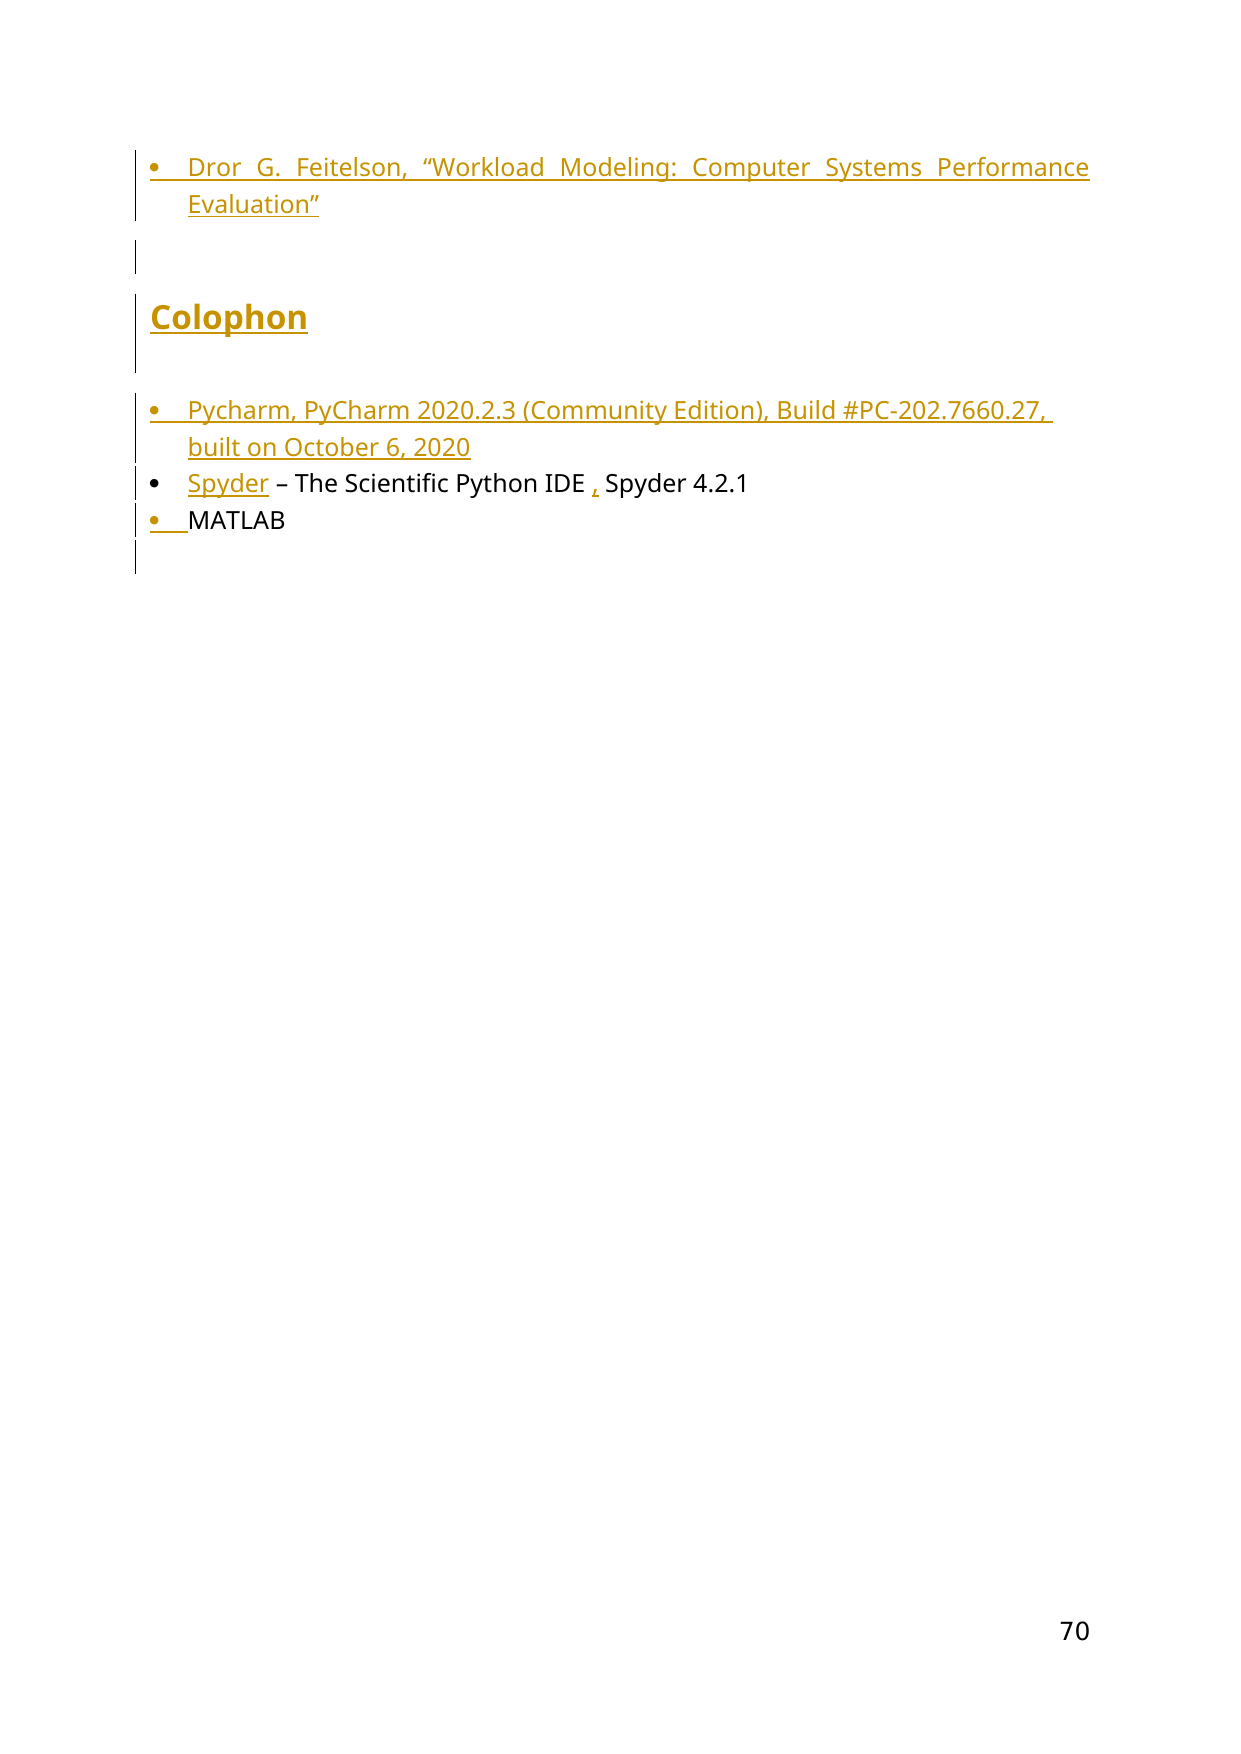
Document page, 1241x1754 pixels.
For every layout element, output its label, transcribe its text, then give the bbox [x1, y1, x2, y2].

list MATLAB [150, 503, 1090, 537]
list – The Scientific Python IDE Spyder 4.2.1 [150, 466, 1090, 500]
